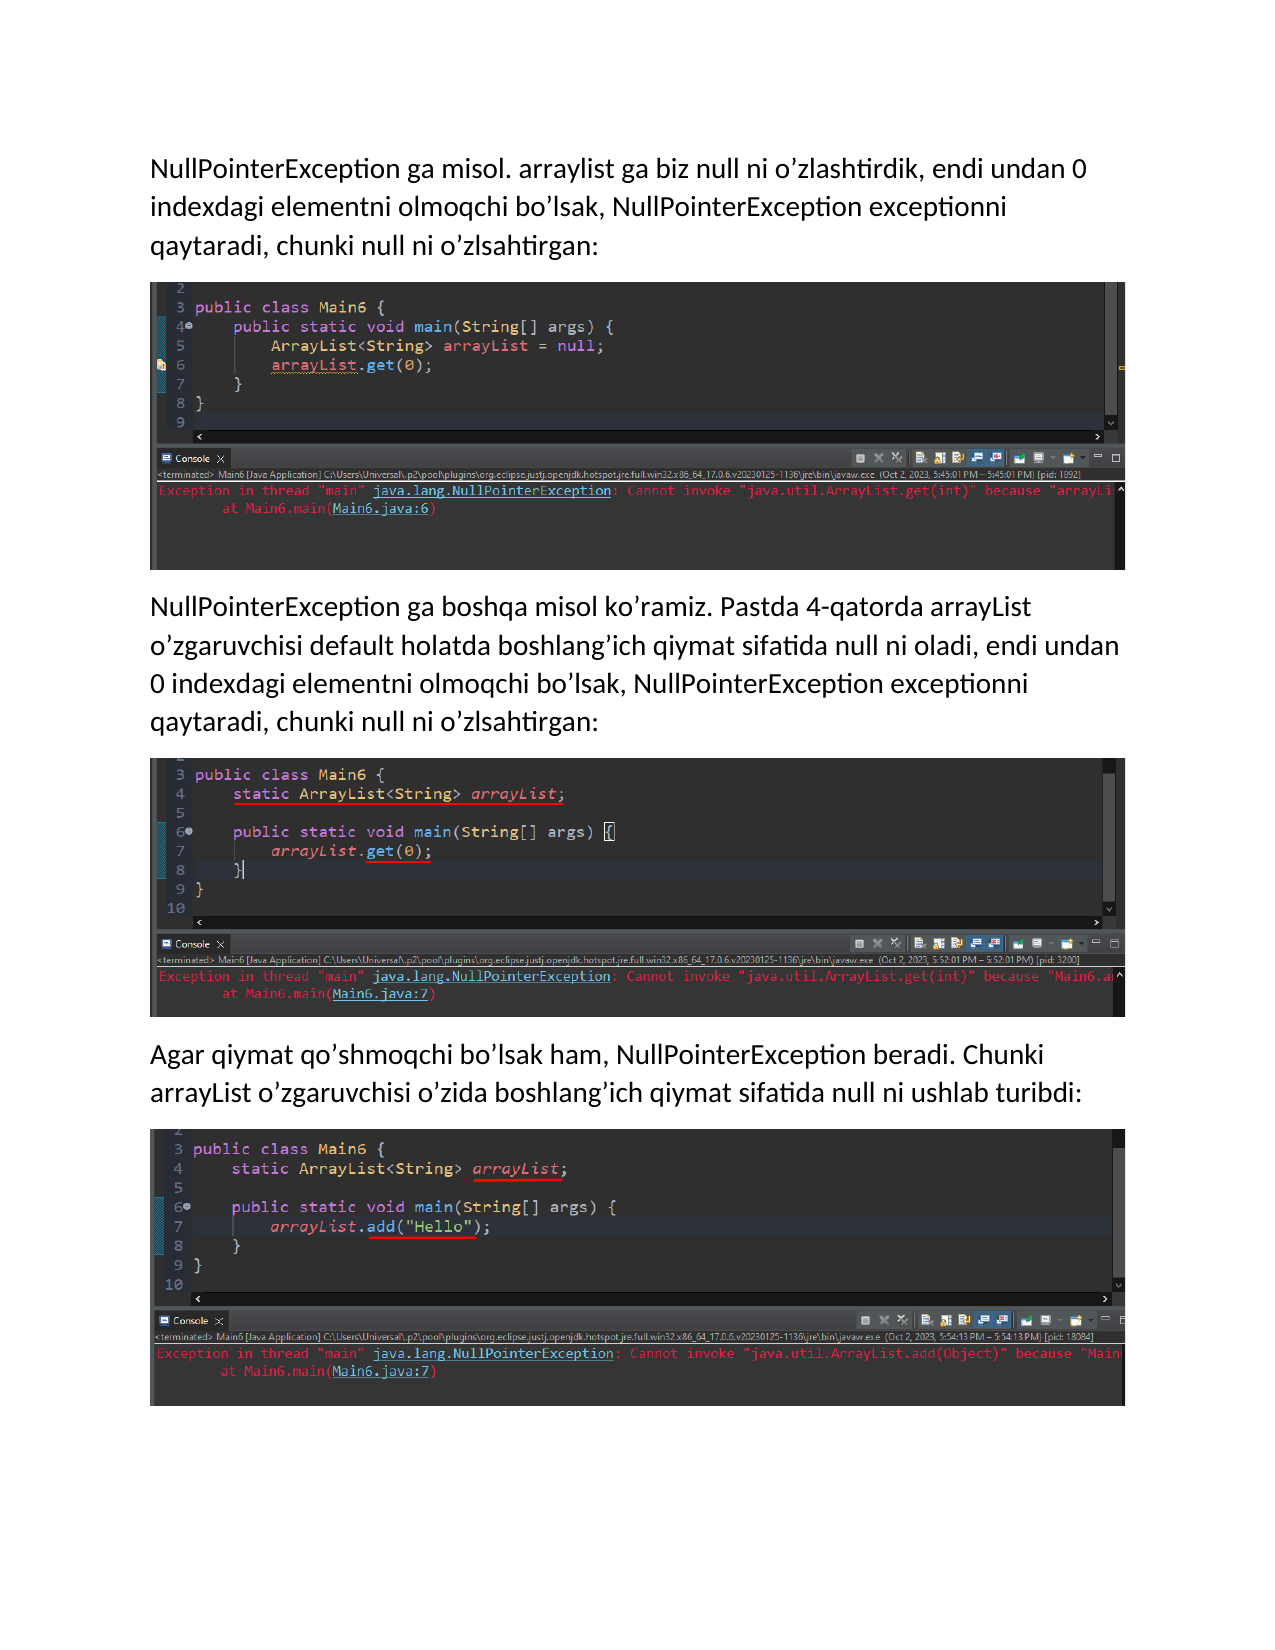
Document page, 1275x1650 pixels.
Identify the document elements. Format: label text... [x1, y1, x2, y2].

text Agar qiymat qo’shmoqchi bo’lsak ham, NullPointerException beradi. Chunki arrayList o’zgaruvchisi o’zida boshlang’ich qiymat sifatida null ni ushlab turibdi: [150, 1036, 1125, 1110]
text NullPointerException ga boshqa misol ko’ramiz. Pastda 4-qatorda arrayList o’zgaruvchisi default holatda boshlang’ich qiymat sifatida null ni oladi, endi undan 0 indexdagi elementni olmoqchi bo’lsak, NullPointerException exceptionni qaytaradi, chunki null ni o’zlsahtirgan: [150, 588, 1125, 739]
picture [150, 282, 1125, 570]
picture [150, 758, 1125, 1017]
text NullPointerException ga misol. arraylist ga biz null ni o’zlashtirdik, endi undan 0 indexdagi elementni olmoqchi bo’lsak, NullPointerException exceptionni qaytaradi, chunki null ni o’zlsahtirgan: [150, 150, 1125, 262]
picture [150, 1129, 1125, 1406]
